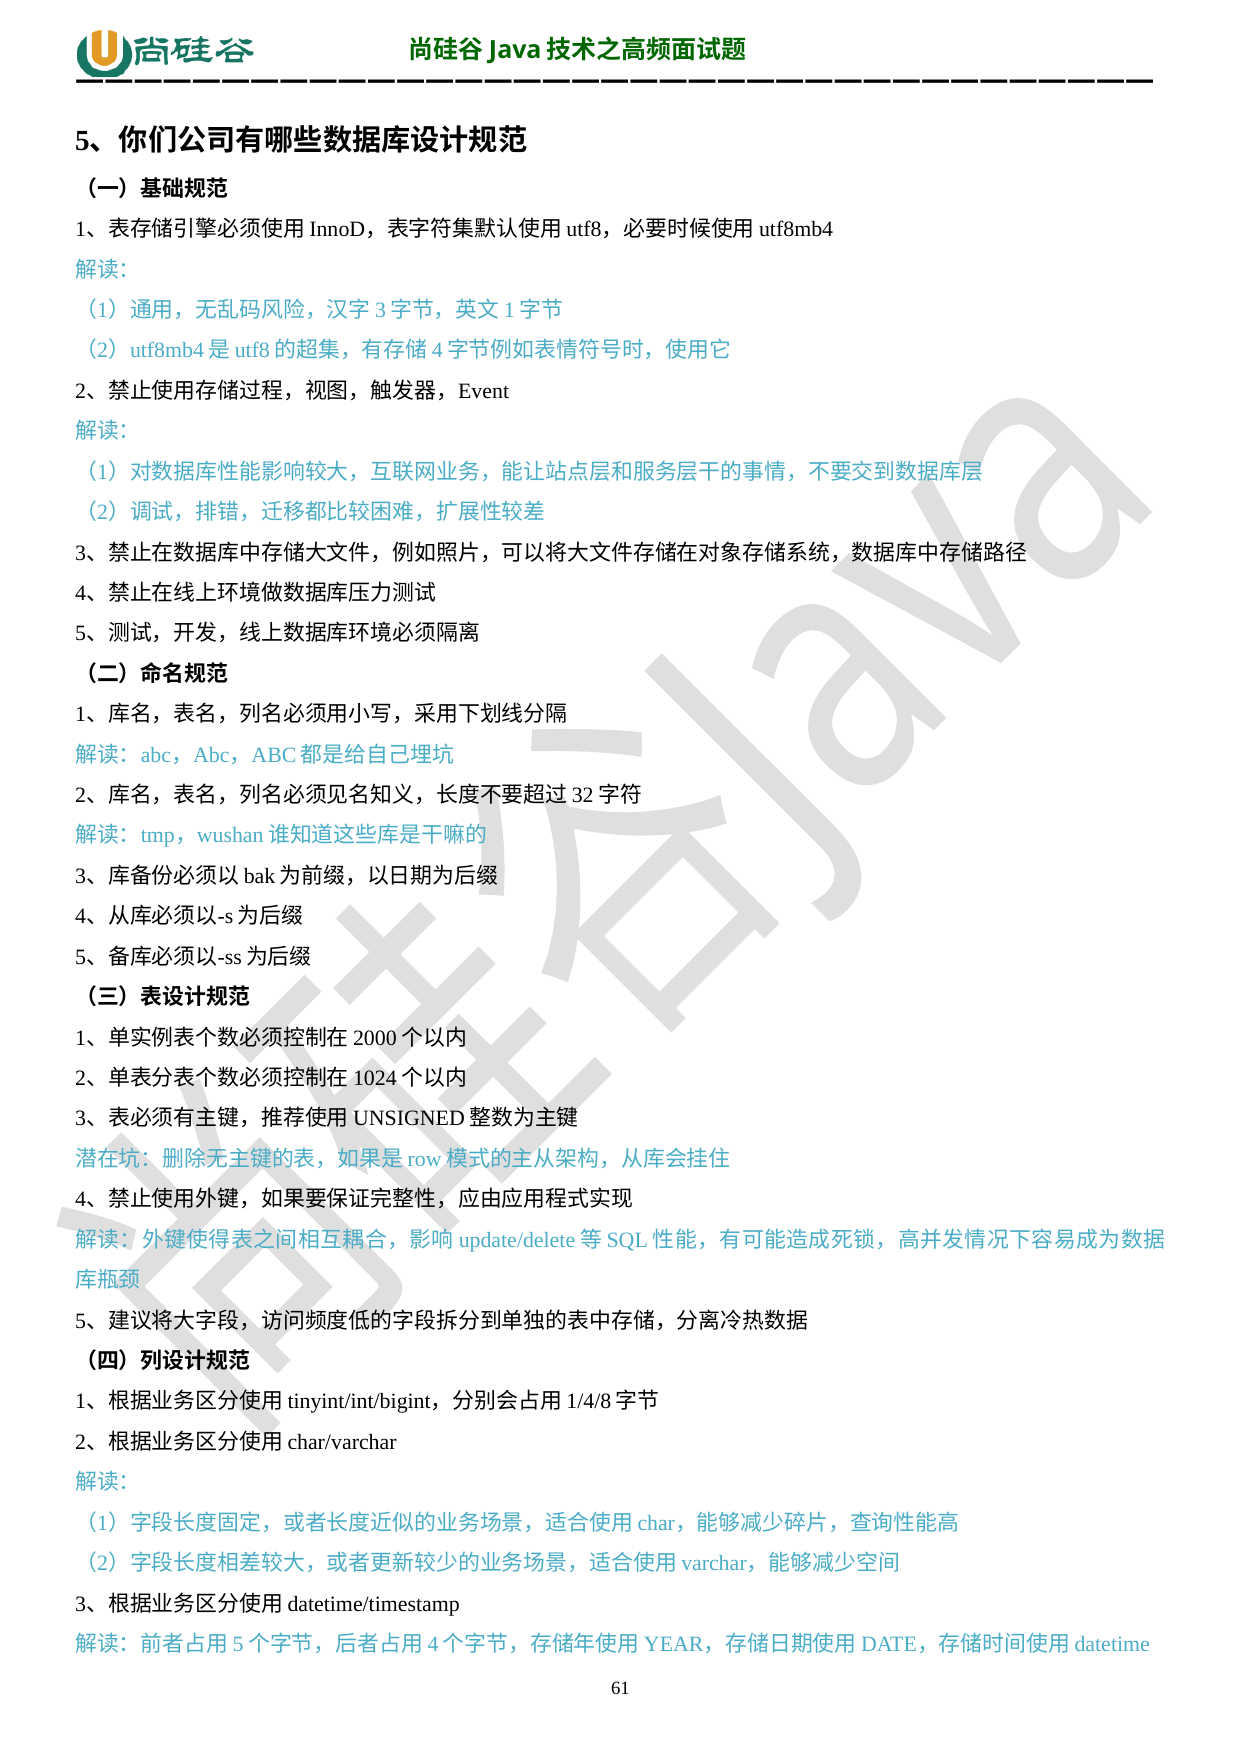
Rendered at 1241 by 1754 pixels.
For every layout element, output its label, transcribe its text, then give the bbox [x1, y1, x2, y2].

text 解读：abc，Abc，ABC都是给自己埋坑 [75, 736, 1165, 769]
text （2）字段长度相差较大，或者更新较少的业务场景，适合使用varchar，能够减少空间 [75, 1545, 1165, 1577]
text 5、测试，开发，线上数据库环境必须隔离 [75, 615, 1165, 647]
text 1、库名，表名，列名必须用小写，采用下划线分隔 [75, 696, 1165, 728]
subtitle 5、你们公司有哪些数据库设计规范 [75, 105, 1165, 170]
text 2、禁止使用存储过程，视图，触发器，Event [75, 372, 1165, 405]
text 2、库名，表名，列名必须见名知义，长度不要超过32字符 [75, 777, 1165, 809]
text 4、禁止在线上环境做数据库压力测试 [75, 574, 1165, 607]
text 3、禁止在数据库中存储大文件，例如照片，可以将大文件存储在对象存储系统，数据库中存储路径 [75, 534, 1165, 567]
text 5、建议将大字段，访问频度低的字段拆分到单独的表中存储，分离冷热数据 [75, 1302, 1165, 1335]
text 3、表必须有主键，推荐使用UNSIGNED整数为主键 [75, 1100, 1165, 1132]
text 2、根据业务区分使用char/varchar [75, 1423, 1165, 1456]
text 4、禁止使用外键，如果要保证完整性，应由应用程式实现 [75, 1181, 1165, 1213]
text 3、库备份必须以bak为前缀，以日期为后缀 [75, 857, 1165, 890]
text 解读： [75, 413, 1165, 445]
text （2）调试，排错，迁移都比较困难，扩展性较差 [75, 494, 1165, 526]
text 解读：tmp，wushan谁知道这些库是干嘛的 [75, 817, 1165, 849]
text 1、根据业务区分使用tinyint/int/bigint，分别会占用1/4/8字节 [75, 1383, 1165, 1416]
text （一）基础规范 [75, 170, 1165, 203]
text 2、单表分表个数必须控制在1024个以内 [75, 1059, 1165, 1092]
text 1、单实例表个数必须控制在2000个以内 [75, 1019, 1165, 1052]
text 解读：前者占用5个字节，后者占用4个字节，存储年使用YEAR，存储日期使用DATE，存储时间使用datetime [75, 1626, 1165, 1658]
text （1）字段长度固定，或者长度近似的业务场景，适合使用char，能够减少碎片，查询性能高 [75, 1504, 1165, 1537]
text （1）通用，无乱码风险，汉字3字节，英文1字节 [75, 292, 1165, 324]
picture [75, 29, 253, 77]
text 1、表存储引擎必须使用InnoD，表字符集默认使用utf8，必要时候使用utf8mb4 [75, 211, 1165, 243]
text （四）列设计规范 [75, 1343, 1165, 1375]
text 5、备库必须以-ss为后缀 [75, 938, 1165, 971]
text 4、从库必须以-s为后缀 [75, 898, 1165, 930]
text 3、根据业务区分使用datetime/timestamp [75, 1585, 1165, 1618]
text （二）命名规范 [75, 655, 1165, 688]
text 解读：外键使得表之间相互耦合，影响update/delete等SQL性能，有可能造成死锁，高并发情况下容易成为数据库瓶颈 [75, 1221, 1165, 1294]
text 解读： [75, 251, 1165, 284]
text 潜在坑：删除无主键的表，如果是row模式的主从架构，从库会挂住 [75, 1140, 1165, 1173]
text （2）utf8mb4是utf8的超集，有存储4字节例如表情符号时，使用它 [75, 332, 1165, 364]
text 解读： [75, 1464, 1165, 1496]
text （三）表设计规范 [75, 979, 1165, 1011]
text （1）对数据库性能影响较大，互联网业务，能让站点层和服务层干的事情，不要交到数据库层 [75, 453, 1165, 486]
